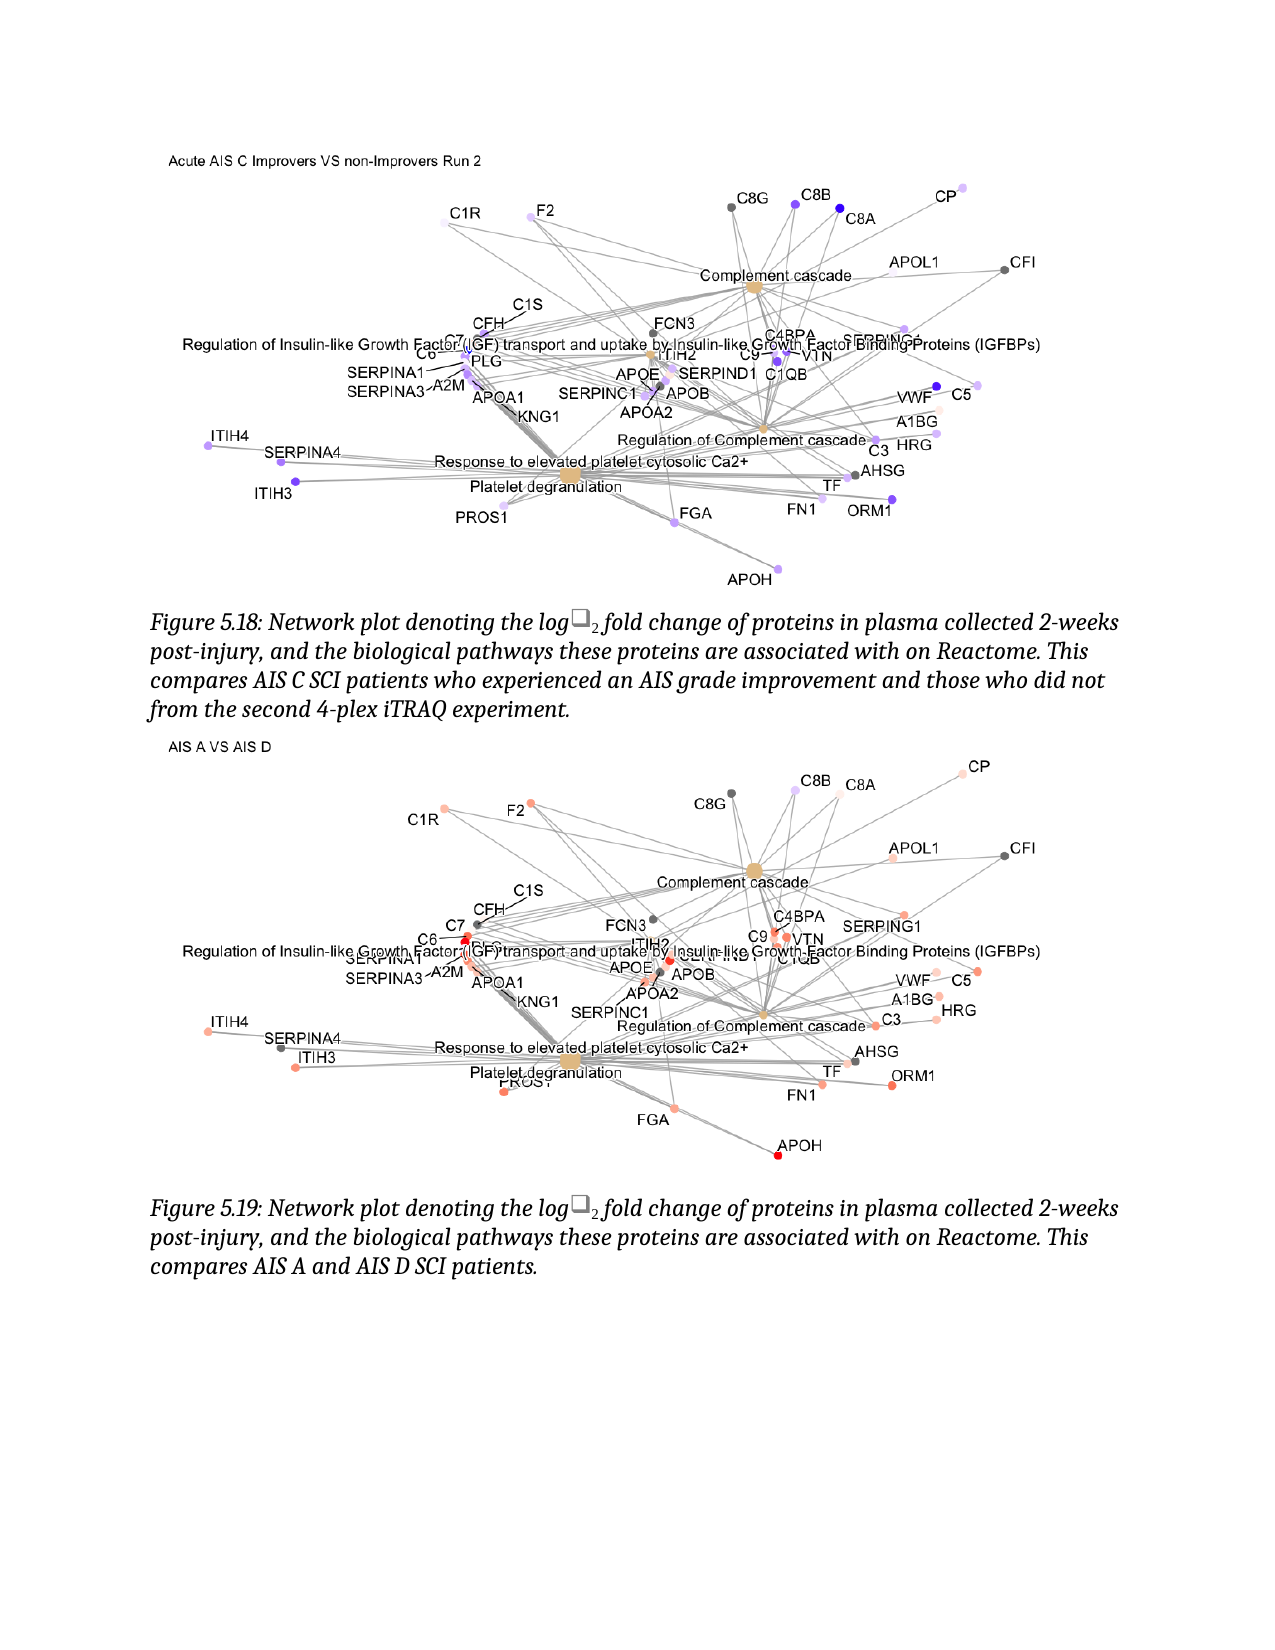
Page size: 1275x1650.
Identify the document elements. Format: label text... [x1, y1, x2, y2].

text Figure 5.19: Network plot denoting the log fold change of proteins in plasma collected 2-weeks post-injury, and the biological pathways these proteins are associated with on Reactome. This compares AIS A and AIS D SCI patients. [150, 1194, 1125, 1280]
text Figure 5.18: Network plot denoting the log fold change of proteins in plasma collected 2-weeks post-injury, and the biological pathways these proteins are associated with on Reactome. This compares AIS C SCI patients who experienced an AIS grade improvement and those who did not from the second 4-plex iTRAQ experiment. [150, 608, 1125, 723]
picture [168, 150, 1044, 588]
picture [168, 735, 1044, 1174]
